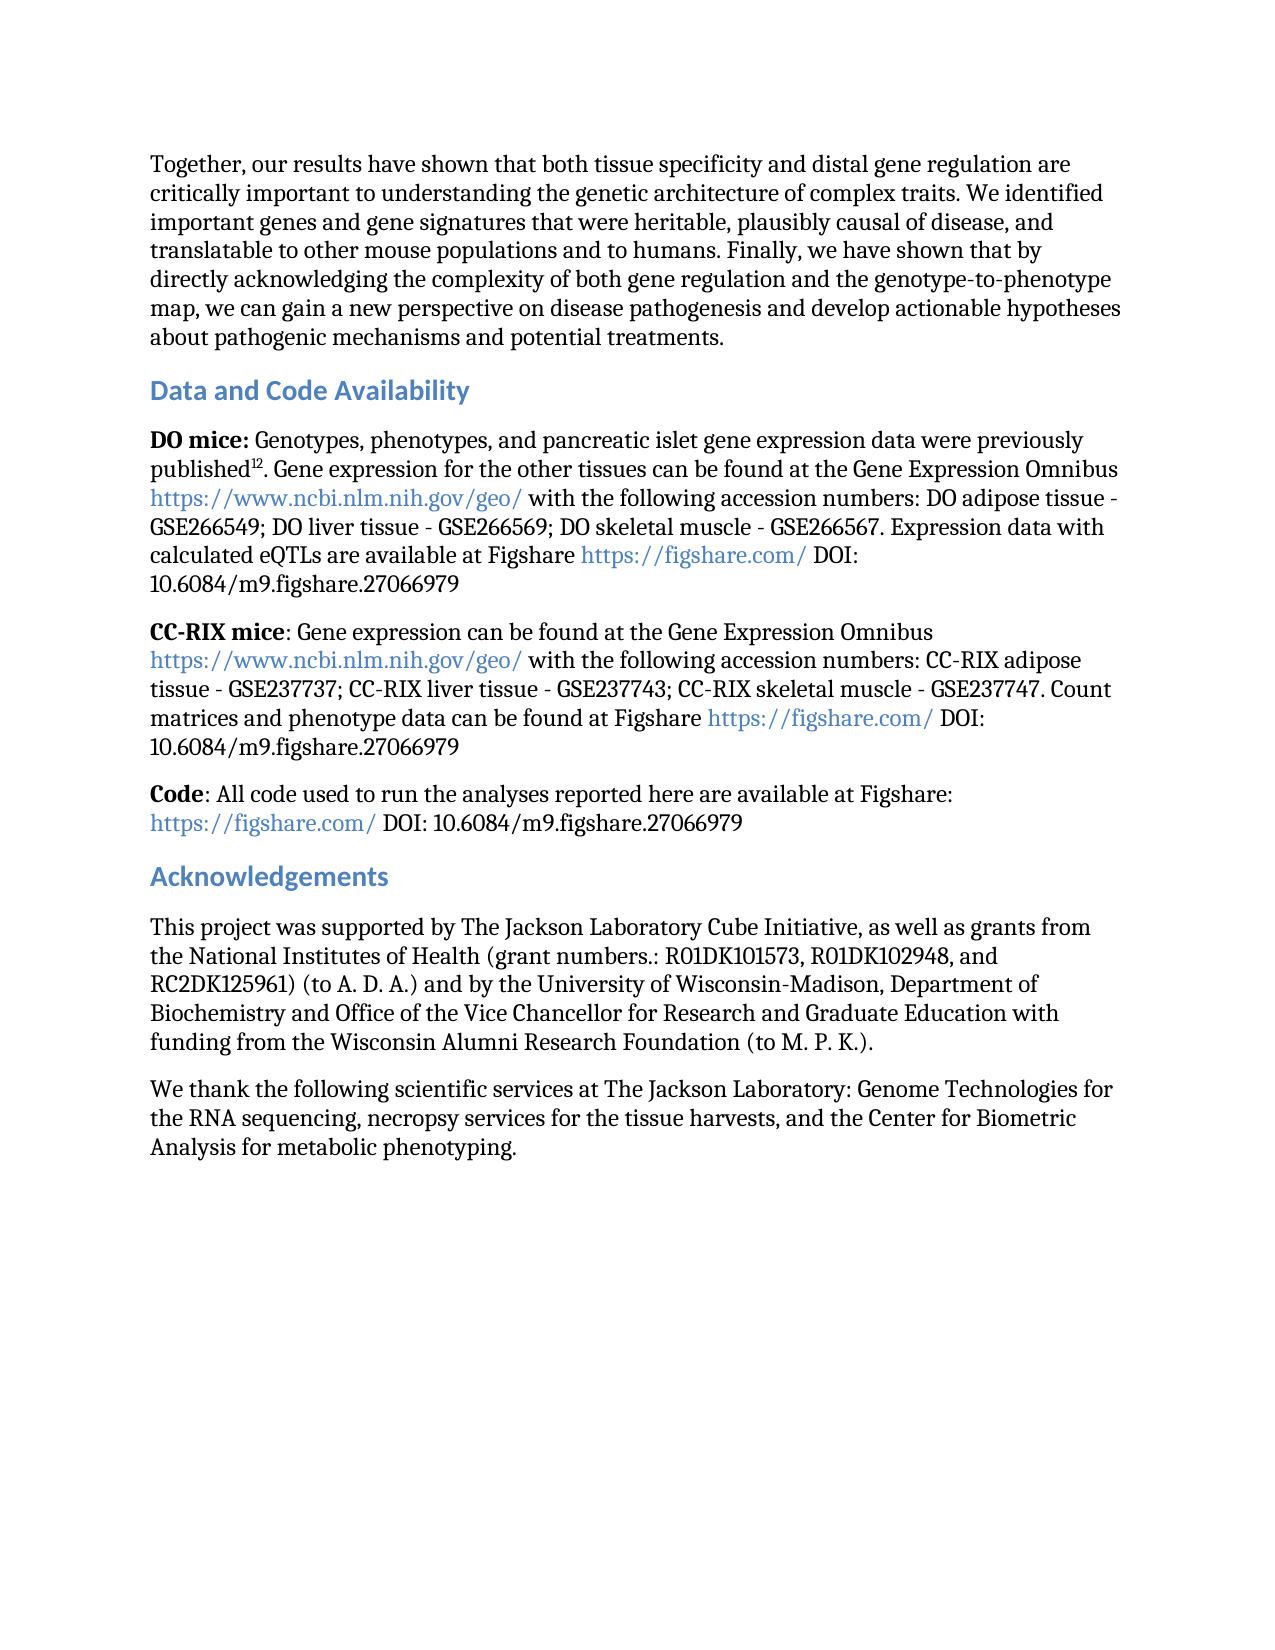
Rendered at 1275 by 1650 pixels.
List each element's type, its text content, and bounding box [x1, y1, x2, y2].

text DO mice: Genotypes, phenotypes, and pancreatic islet gene expression data were previously published12. Gene expression for the other tissues can be found at the Gene Expression Omnibus https://www.ncbi.nlm.nih.gov/geo/ with the following accession numbers: DO adipose tissue - GSE266549; DO liver tissue - GSE266569; DO skeletal muscle - GSE266567. Expression data with calculated eQTLs are available at Figshare https://figshare.com/ DOI: 10.6084/m9.figshare.27066979 [150, 426, 1125, 599]
text We thank the following scientific services at The Jackson Laboratory: Genome Technologies for the RNA sequencing, necropsy services for the tissue harvests, and the Center for Biometric Analysis for metabolic phenotyping. [150, 1075, 1125, 1162]
text This project was supported by The Jackson Laboratory Cube Initiative, as well as grants from the National Institutes of Health (grant numbers.: R01DK101573, R01DK102948, and RC2DK125961) (to A. D. A.) and by the University of Wisconsin-Madison, Department of Biochemistry and Office of the Vice Chancellor for Research and Graduate Education with funding from the Wisconsin Alumni Research Foundation (to M. P. K.). [150, 913, 1125, 1057]
text CC-RIX mice: Gene expression can be found at the Gene Expression Omnibus https://www.ncbi.nlm.nih.gov/geo/ with the following accession numbers: CC-RIX adipose tissue - GSE237737; CC-RIX liver tissue - GSE237743; CC-RIX skeletal muscle - GSE237747. Count matrices and phenotype data can be found at Figshare https://figshare.com/ DOI: 10.6084/m9.figshare.27066979 [150, 618, 1125, 761]
subtitle Acknowledgements [150, 858, 1125, 894]
text Together, our results have shown that both tissue specificity and distal gene regulation are critically important to understanding the genetic architecture of complex traits. We identified important genes and gene signatures that were heritable, plausibly causal of disease, and translatable to other mouse populations and to humans. Finally, we have shown that by directly acknowledging the complexity of both gene regulation and the genotype-to-phenotype map, we can gain a new perspective on disease pathogenesis and develop actionable hypotheses about pathogenic mechanisms and potential treatments. [150, 150, 1125, 351]
subtitle Data and Code Availability [150, 372, 1125, 408]
text Code: All code used to run the analyses reported here are available at Figshare: https://figshare.com/ DOI: 10.6084/m9.figshare.27066979 [150, 780, 1125, 838]
